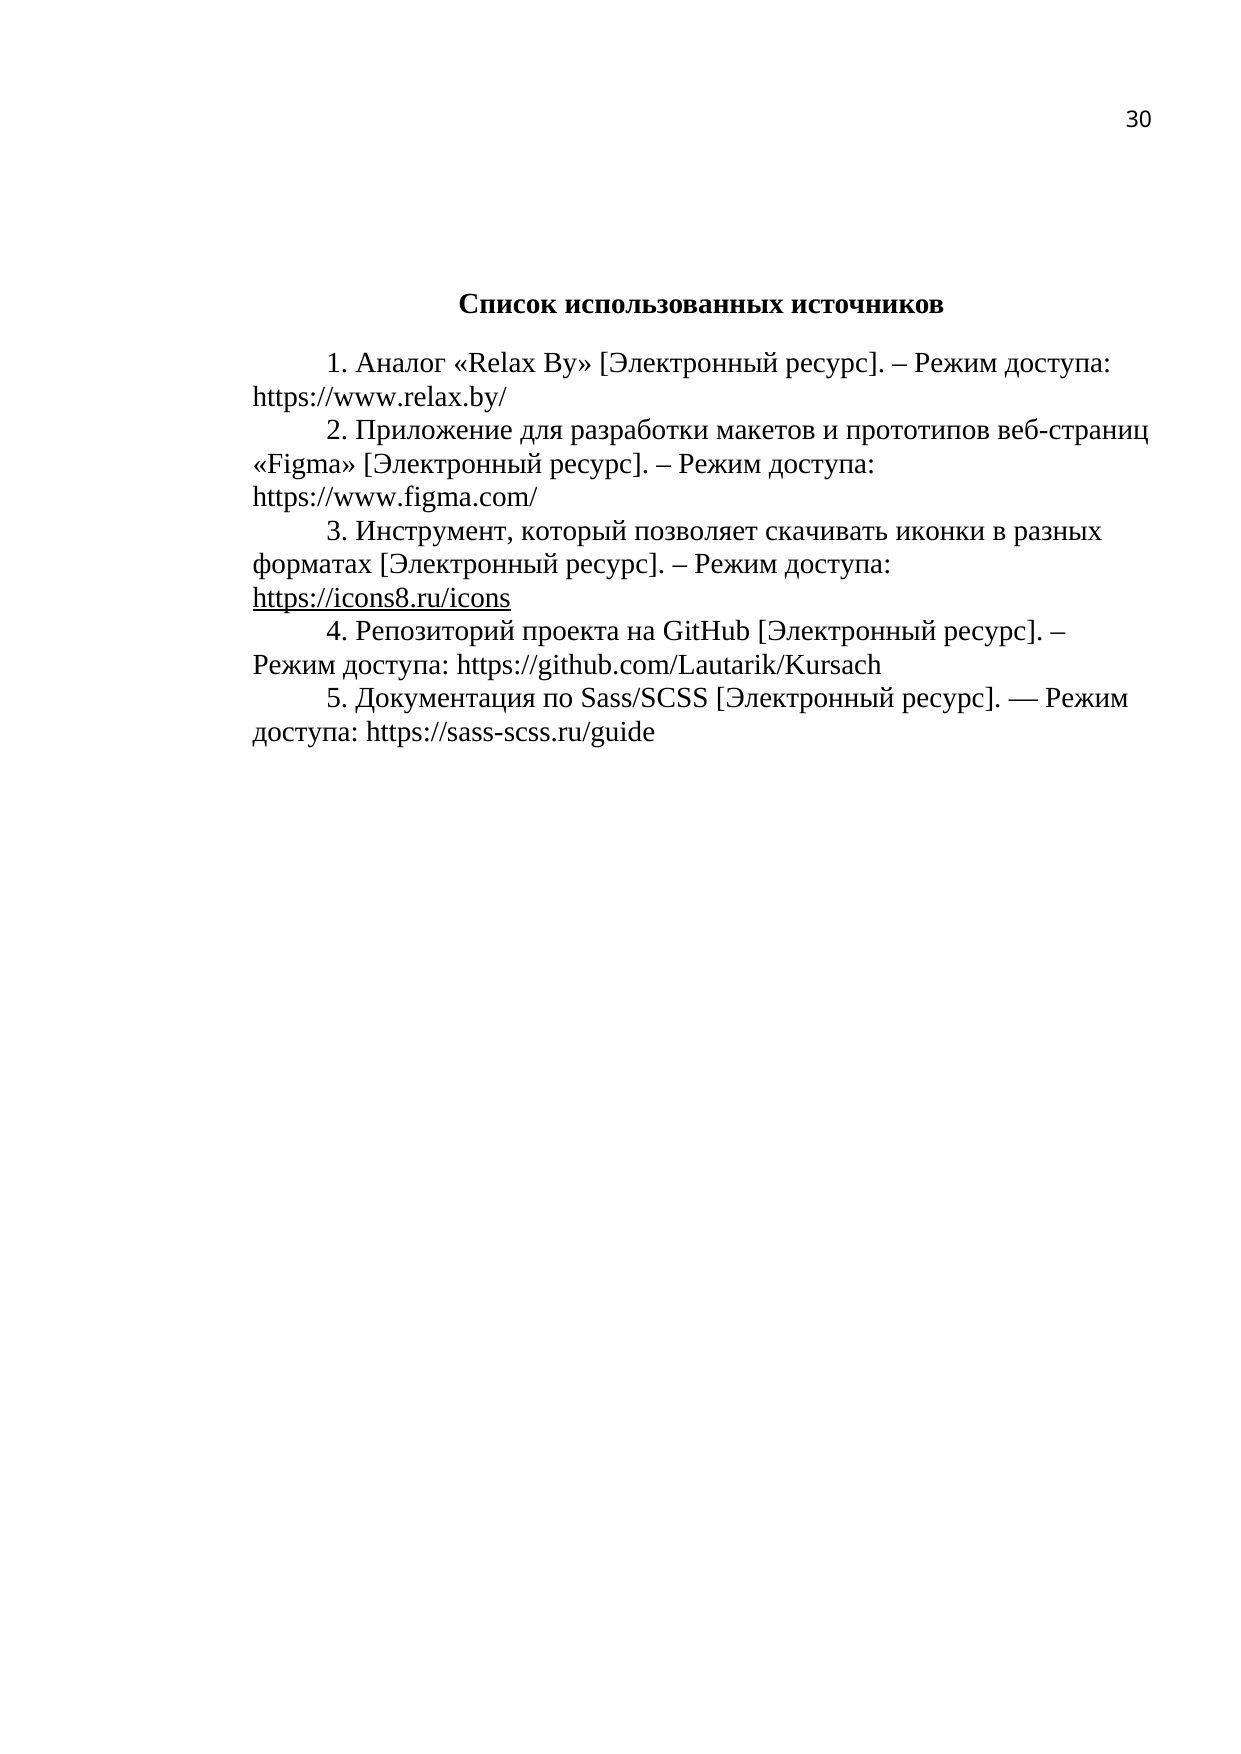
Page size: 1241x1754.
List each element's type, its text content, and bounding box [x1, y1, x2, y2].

text Список использованных источников [177, 287, 1152, 320]
list Аналог «Relax By» [Электронный ресурс]. – Режим доступа: https://www.relax.by/ [252, 345, 1152, 412]
list Инструмент, который позволяет скачивать иконки в разных форматах [Электронный ресурс]. – Режим доступа: https://icons8.ru/icons [252, 513, 1152, 613]
list Документация по Sass/SCSS [Электронный ресурс]. — Режим доступа: https://sass-scss.ru/guide [252, 681, 1152, 748]
list Репозиторий проекта на GitHub [Электронный ресурс]. – Режим доступа: https://github.com/Lautarik/Kursach [252, 613, 1152, 681]
list Приложение для разработки макетов и прототипов веб-страниц «Figma» [Электронный ресурс]. – Режим доступа: https://www.figma.com/ [252, 412, 1152, 513]
